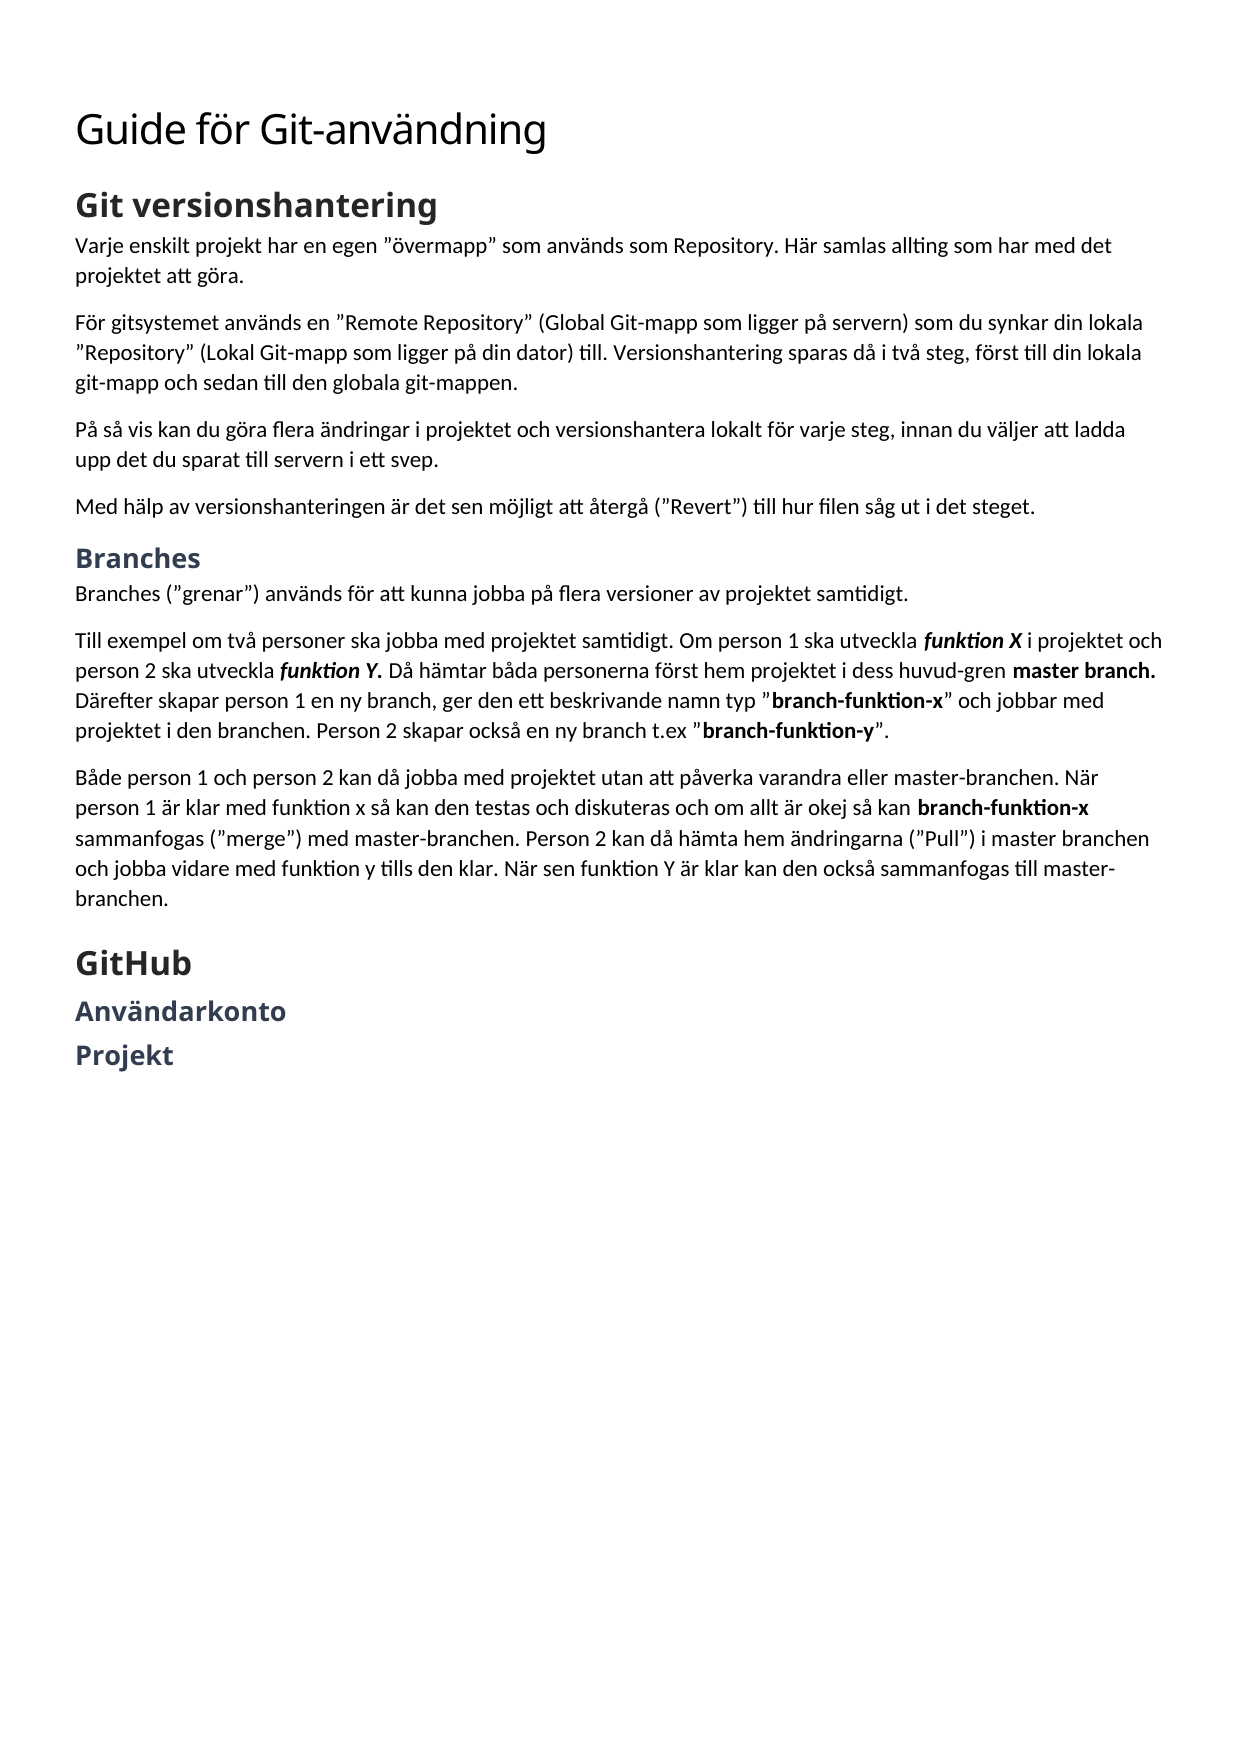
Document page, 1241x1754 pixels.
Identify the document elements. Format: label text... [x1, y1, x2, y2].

text På så vis kan du göra flera ändringar i projektet och versionshantera lokalt för varje steg, innan du väljer att ladda upp det du sparat till servern i ett svep. [75, 415, 1165, 473]
text Med hälp av versionshanteringen är det sen möjligt att återgå (”Revert”) till hur filen såg ut i det steget. [75, 492, 1165, 520]
subtitle GitHub [75, 939, 1165, 985]
text Branches (”grenar”) används för att kunna jobba på flera versioner av projektet samtidigt. [75, 579, 1165, 607]
title Guide för Git-användning [75, 100, 1165, 157]
subtitle Projekt [75, 1036, 1165, 1073]
text Varje enskilt projekt har en egen ”övermapp” som används som Repository. Här samlas allting som har med det projektet att göra. [75, 231, 1165, 289]
text Både person 1 och person 2 kan då jobba med projektet utan att påverka varandra eller master-branchen. När person 1 är klar med funktion x så kan den testas och diskuteras och om allt är okej så kan branch-funktion-x sammanfogas (”merge”) med master-branchen. Person 2 kan då hämta hem ändringarna (”Pull”) i master branchen och jobba vidare med funktion y tills den klar. När sen funktion Y är klar kan den också sammanfogas till master-branchen. [75, 763, 1165, 912]
subtitle Användarkonto [75, 992, 1165, 1029]
text För gitsystemet används en ”Remote Repository” (Global Git-mapp som ligger på servern) som du synkar din lokala ”Repository” (Lokal Git-mapp som ligger på din dator) till. Versionshantering sparas då i två steg, först till din lokala git-mapp och sedan till den globala git-mappen. [75, 308, 1165, 396]
subtitle Git versionshantering [75, 182, 1165, 227]
subtitle Branches [75, 539, 1165, 576]
text Till exempel om två personer ska jobba med projektet samtidigt. Om person 1 ska utveckla funktion X i projektet och person 2 ska utveckla funktion Y. Då hämtar båda personerna först hem projektet i dess huvud-gren master branch. Därefter skapar person 1 en ny branch, ger den ett beskrivande namn typ ”branch-funktion-x” och jobbar med projektet i den branchen. Person 2 skapar också en ny branch t.ex ”branch-funktion-y”. [75, 626, 1165, 744]
